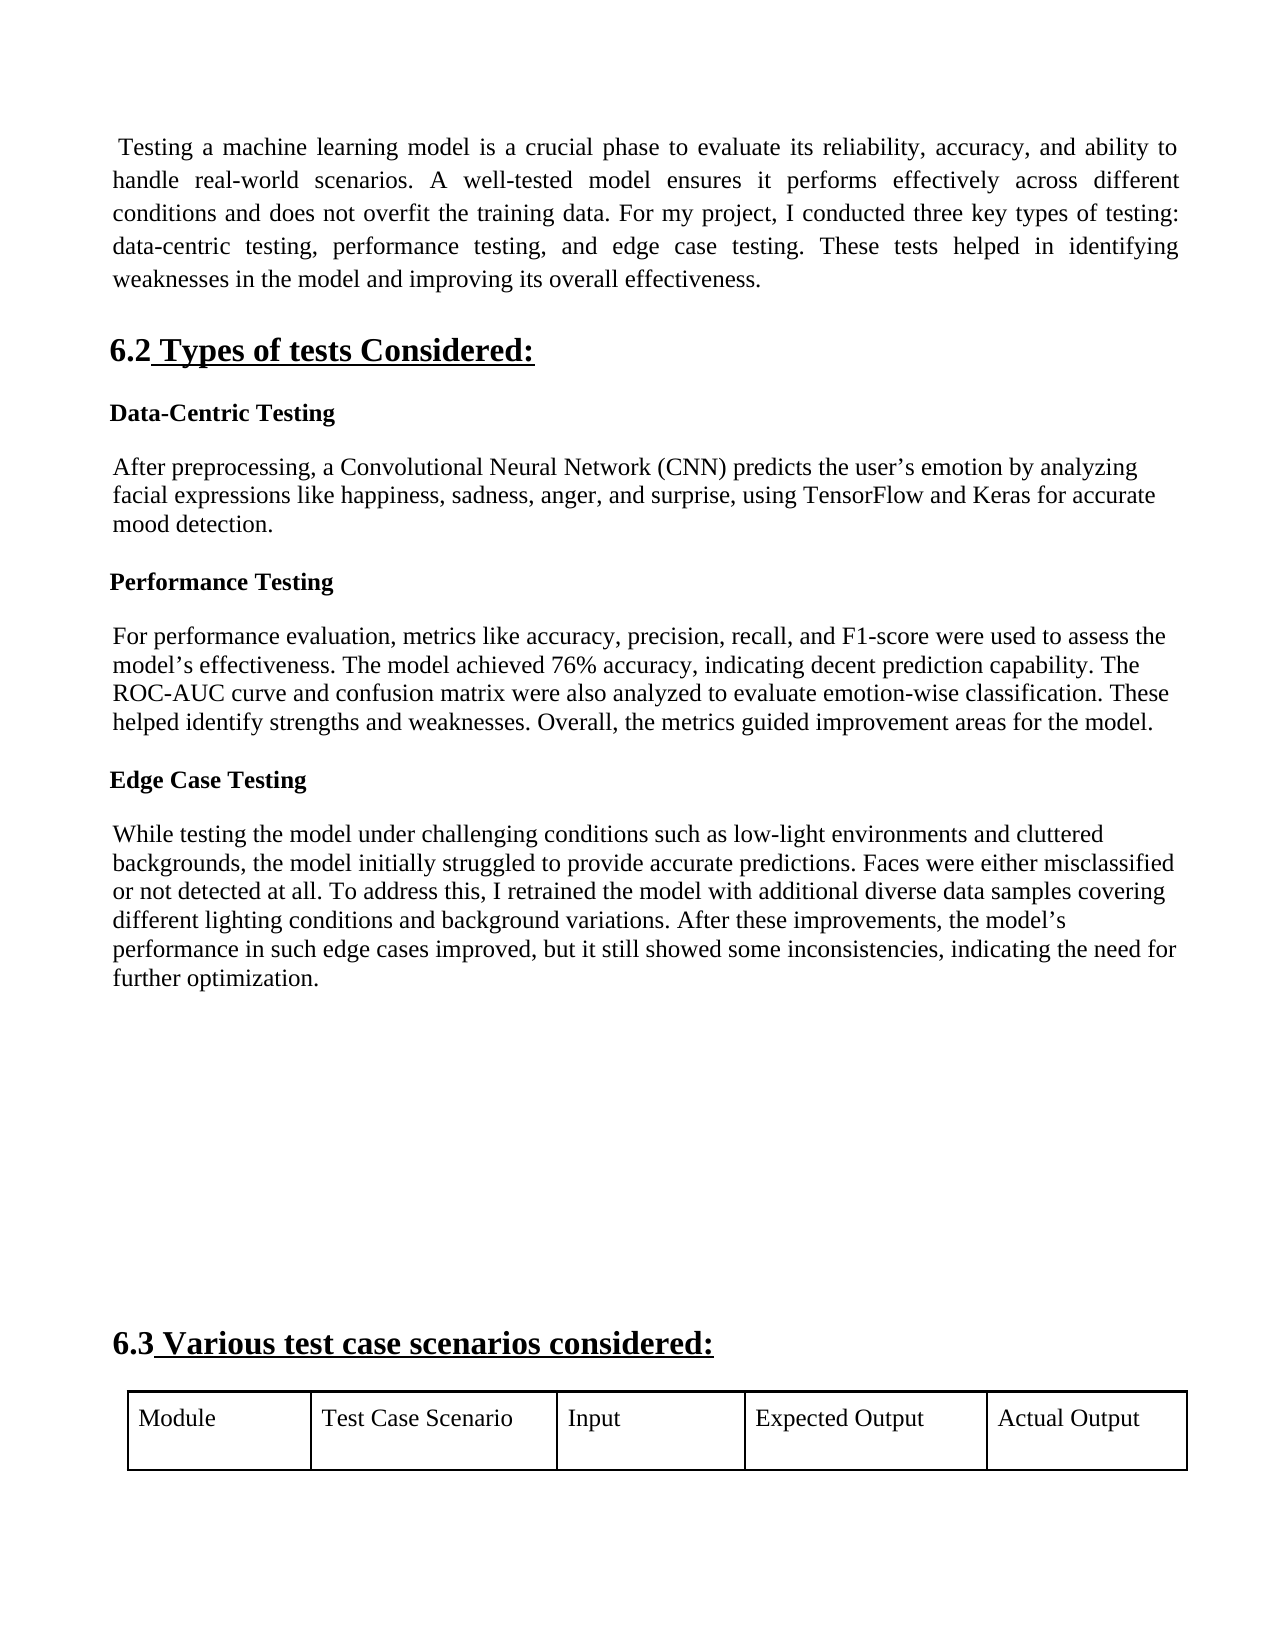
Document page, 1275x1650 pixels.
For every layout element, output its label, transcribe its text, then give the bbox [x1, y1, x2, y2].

subtitle Performance Testing [109, 567, 1135, 596]
subtitle Edge Case Testing [109, 765, 1135, 794]
subtitle Data-Centric Testing [109, 398, 1135, 427]
text While testing the model under challenging conditions such as low-light environments and cluttered backgrounds, the model initially struggled to provide accurate predictions. Faces were either misclassified or not detected at all. To address this, I retrained the model with additional diverse data samples covering different lighting conditions and background variations. After these improvements, the model’s performance in such edge cases improved, but it still showed some inconsistencies, indicating the need for further optimization. [62, 819, 1180, 991]
text Testing a machine learning model is a crucial phase to evaluate its reliability, accuracy, and ability to handle real-world scenarios. A well-tested model ensures it performs effectively across different conditions and does not overfit the training data. For my project, I conducted three key types of testing: data-centric testing, performance testing, and edge case testing. These tests helped in identifying weaknesses in the model and improving its overall effectiveness. [62, 132, 1180, 293]
subtitle 6.2 Types of tests Considered: [109, 331, 1153, 369]
text For performance evaluation, metrics like accuracy, precision, recall, and F1-score were used to assess the model’s effectiveness. The model achieved 76% accuracy, indicating decent prediction capability. The ROC-AUC curve and confusion matrix were also analyzed to evaluate emotion-wise classification. These helped identify strengths and weaknesses. Overall, the metrics guided improvement areas for the model. [62, 621, 1180, 736]
text After preprocessing, a Convolutional Neural Network (CNN) predicts the user’s emotion by analyzing facial expressions like happiness, sadness, anger, and surprise, using TensorFlow and Keras for accurate mood detection. [62, 452, 1180, 538]
table_header Expected Output [746, 1393, 986, 1469]
table_header Actual Output [988, 1393, 1186, 1469]
table_header Test Case Scenario [312, 1393, 556, 1469]
table_header Module [129, 1393, 310, 1469]
table_header Input [558, 1393, 744, 1469]
text 6.3 Various test case scenarios considered: [112, 1323, 1153, 1362]
